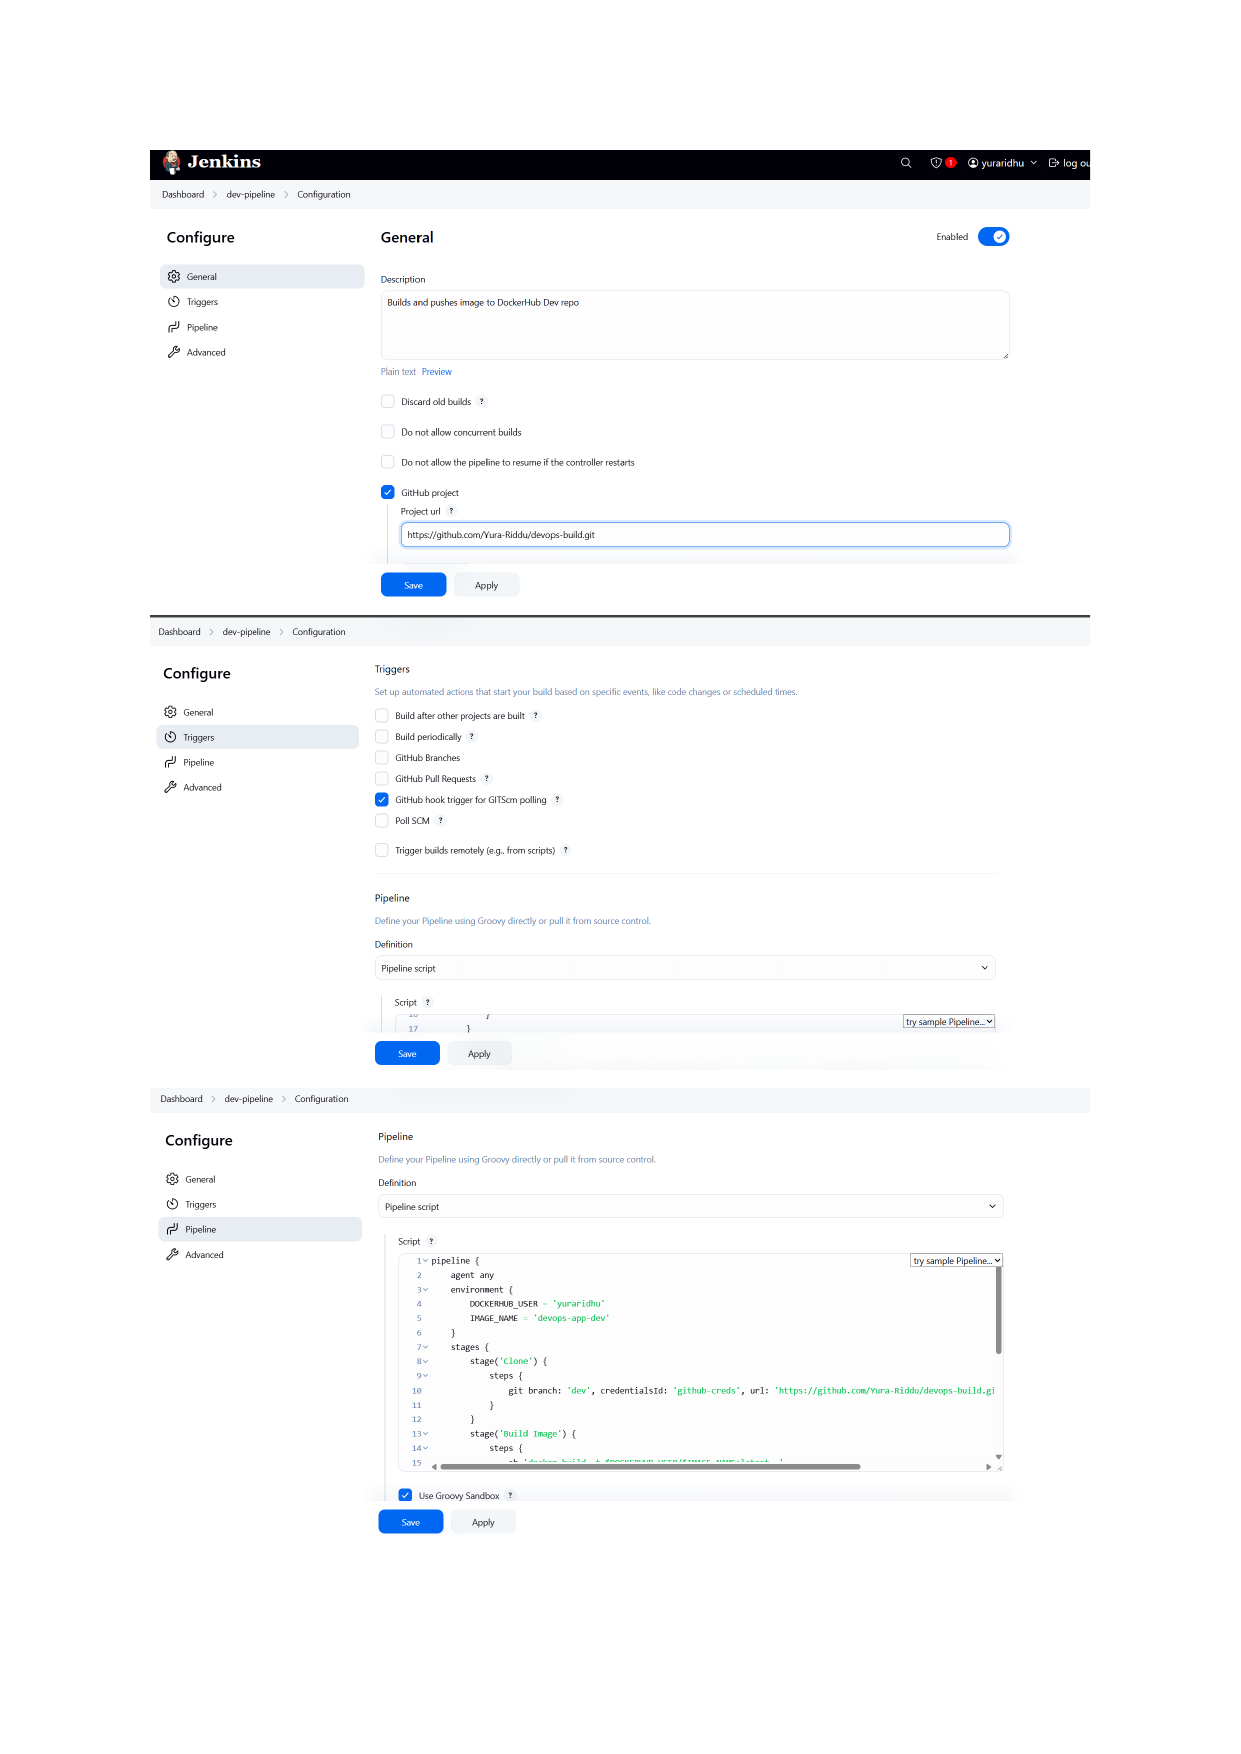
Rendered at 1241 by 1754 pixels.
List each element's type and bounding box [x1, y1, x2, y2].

picture [150, 150, 1091, 597]
picture [150, 1088, 1091, 1536]
picture [150, 615, 1091, 1070]
